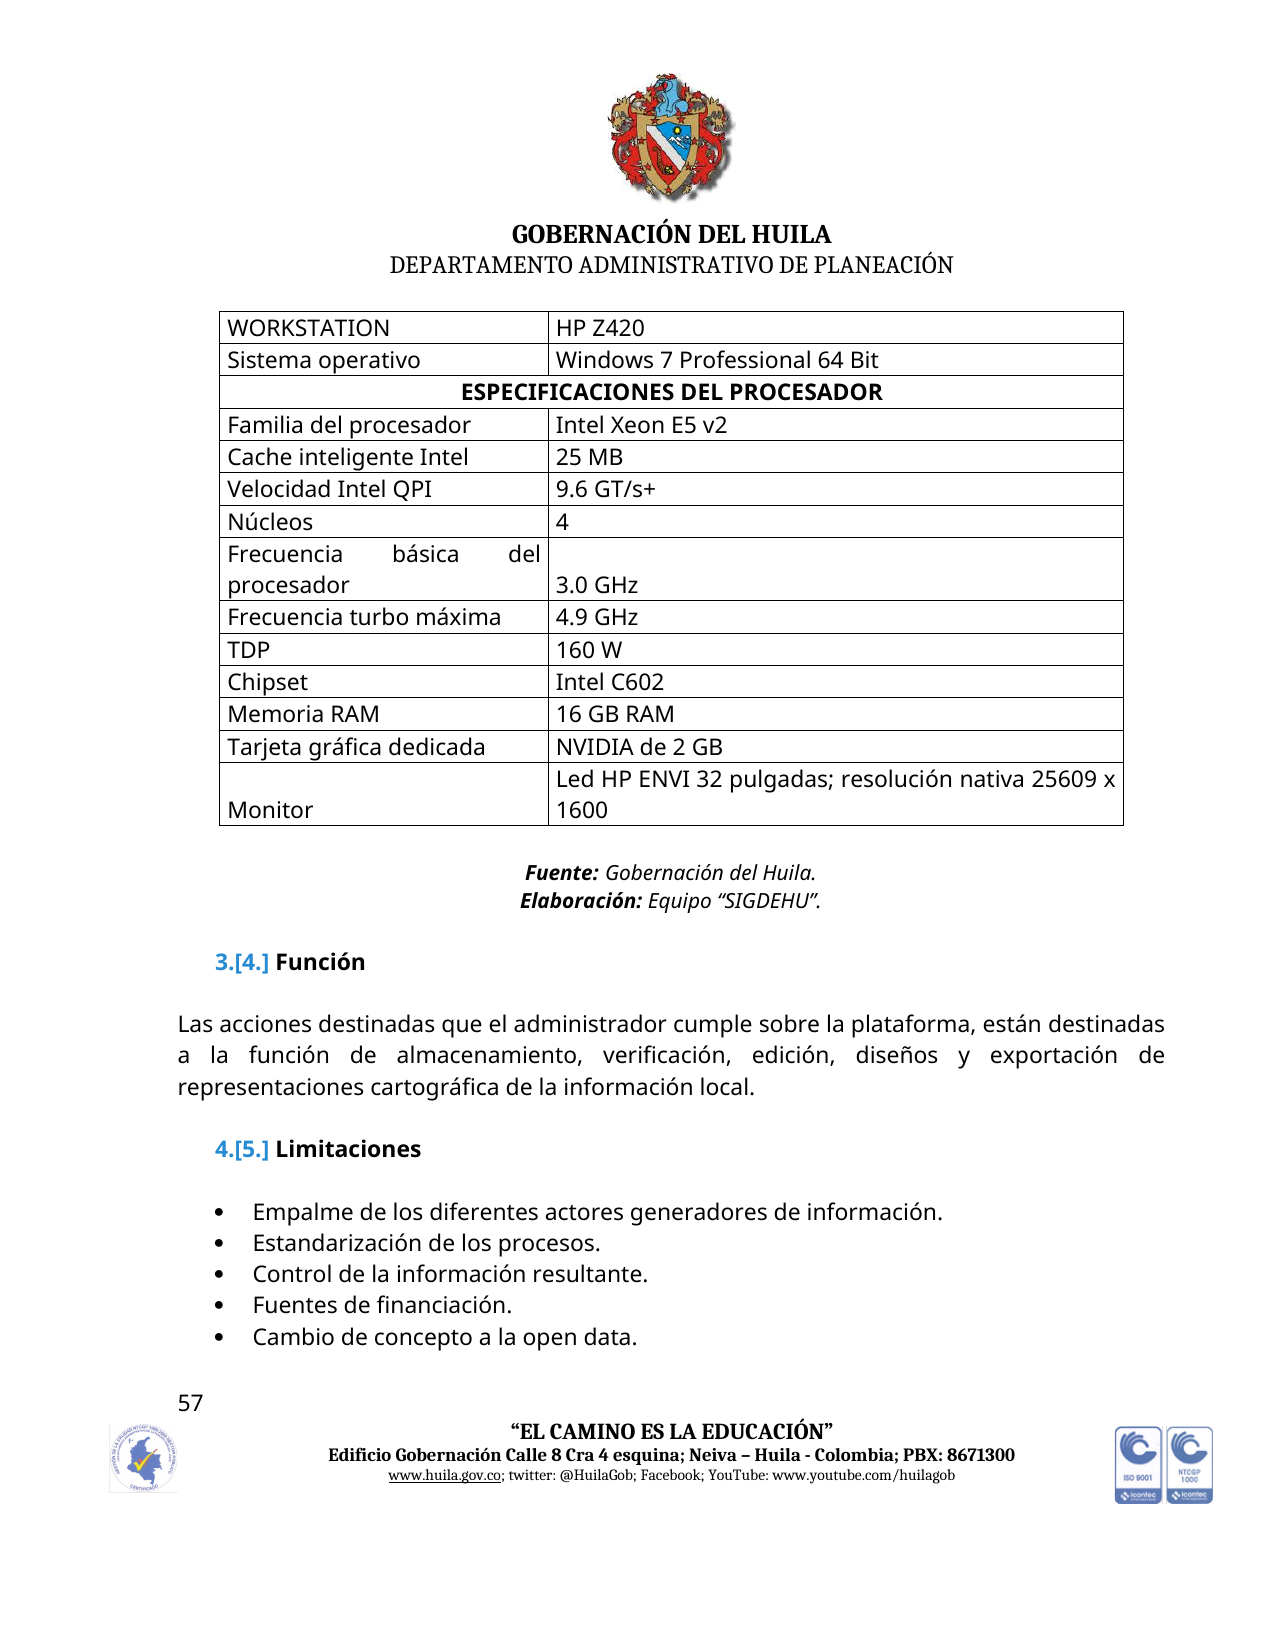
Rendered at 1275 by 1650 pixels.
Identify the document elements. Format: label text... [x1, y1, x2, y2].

table_cell 3.0 GHz [549, 538, 1123, 600]
table_cell Intel C602 [549, 666, 1123, 697]
picture [1114, 1425, 1214, 1504]
table_cell Monitor [220, 763, 548, 825]
table_cell Sistema operativo [220, 344, 548, 375]
table_cell Chipset [220, 666, 548, 697]
text Fuente: Gobernación del Huila. [177, 858, 1167, 886]
table_cell Cache inteligente Intel [220, 441, 548, 472]
table_cell Led HP ENVI 32 pulgadas; resolución nativa 25609 x 1600 [549, 763, 1123, 825]
table_cell Núcleos [220, 506, 548, 537]
list Función [215, 946, 1167, 977]
table_cell Tarjeta gráfica dedicada [220, 731, 548, 762]
picture [607, 73, 737, 204]
table_cell 9.6 GT/s+ [549, 473, 1123, 504]
table_cell 25 MB [549, 441, 1123, 472]
list Estandarización de los procesos. [215, 1227, 1167, 1258]
table_cell 4.9 GHz [549, 601, 1123, 633]
list Limitaciones [215, 1133, 1167, 1164]
list Fuentes de financiación. [215, 1289, 1167, 1321]
text Las acciones destinadas que el administrador cumple sobre la plataforma, están destinadas a la función de almacenamiento, verificación, edición, diseños y exportación de representaciones cartográfica de la información local. [177, 1008, 1167, 1102]
table_cell 160 W [549, 634, 1123, 665]
table_cell Familia del procesador [220, 409, 548, 440]
list Cambio de concepto a la open data. [215, 1321, 1167, 1352]
table_cell HP Z420 [549, 312, 1123, 343]
table_cell WORKSTATION [220, 312, 548, 343]
table_cell ESPECIFICACIONES DEL PROCESADOR [220, 376, 1123, 408]
table_cell NVIDIA de 2 GB [549, 731, 1123, 762]
list Empalme de los diferentes actores generadores de información. [215, 1196, 1167, 1227]
table_cell Frecuencia turbo máxima [220, 601, 548, 633]
table_cell Frecuencia básica del procesador [220, 538, 548, 600]
table_cell Windows 7 Professional 64 Bit [549, 344, 1123, 375]
table_cell TDP [220, 634, 548, 665]
table_cell Velocidad Intel QPI [220, 473, 548, 504]
text Elaboración: Equipo “SIGDEHU”. [177, 886, 1167, 914]
table_cell 16 GB RAM [549, 698, 1123, 729]
picture [109, 1423, 178, 1493]
table_cell Memoria RAM [220, 698, 548, 729]
list Control de la información resultante. [215, 1258, 1167, 1289]
table_cell 4 [549, 506, 1123, 537]
table_cell Intel Xeon E5 v2 [549, 409, 1123, 440]
